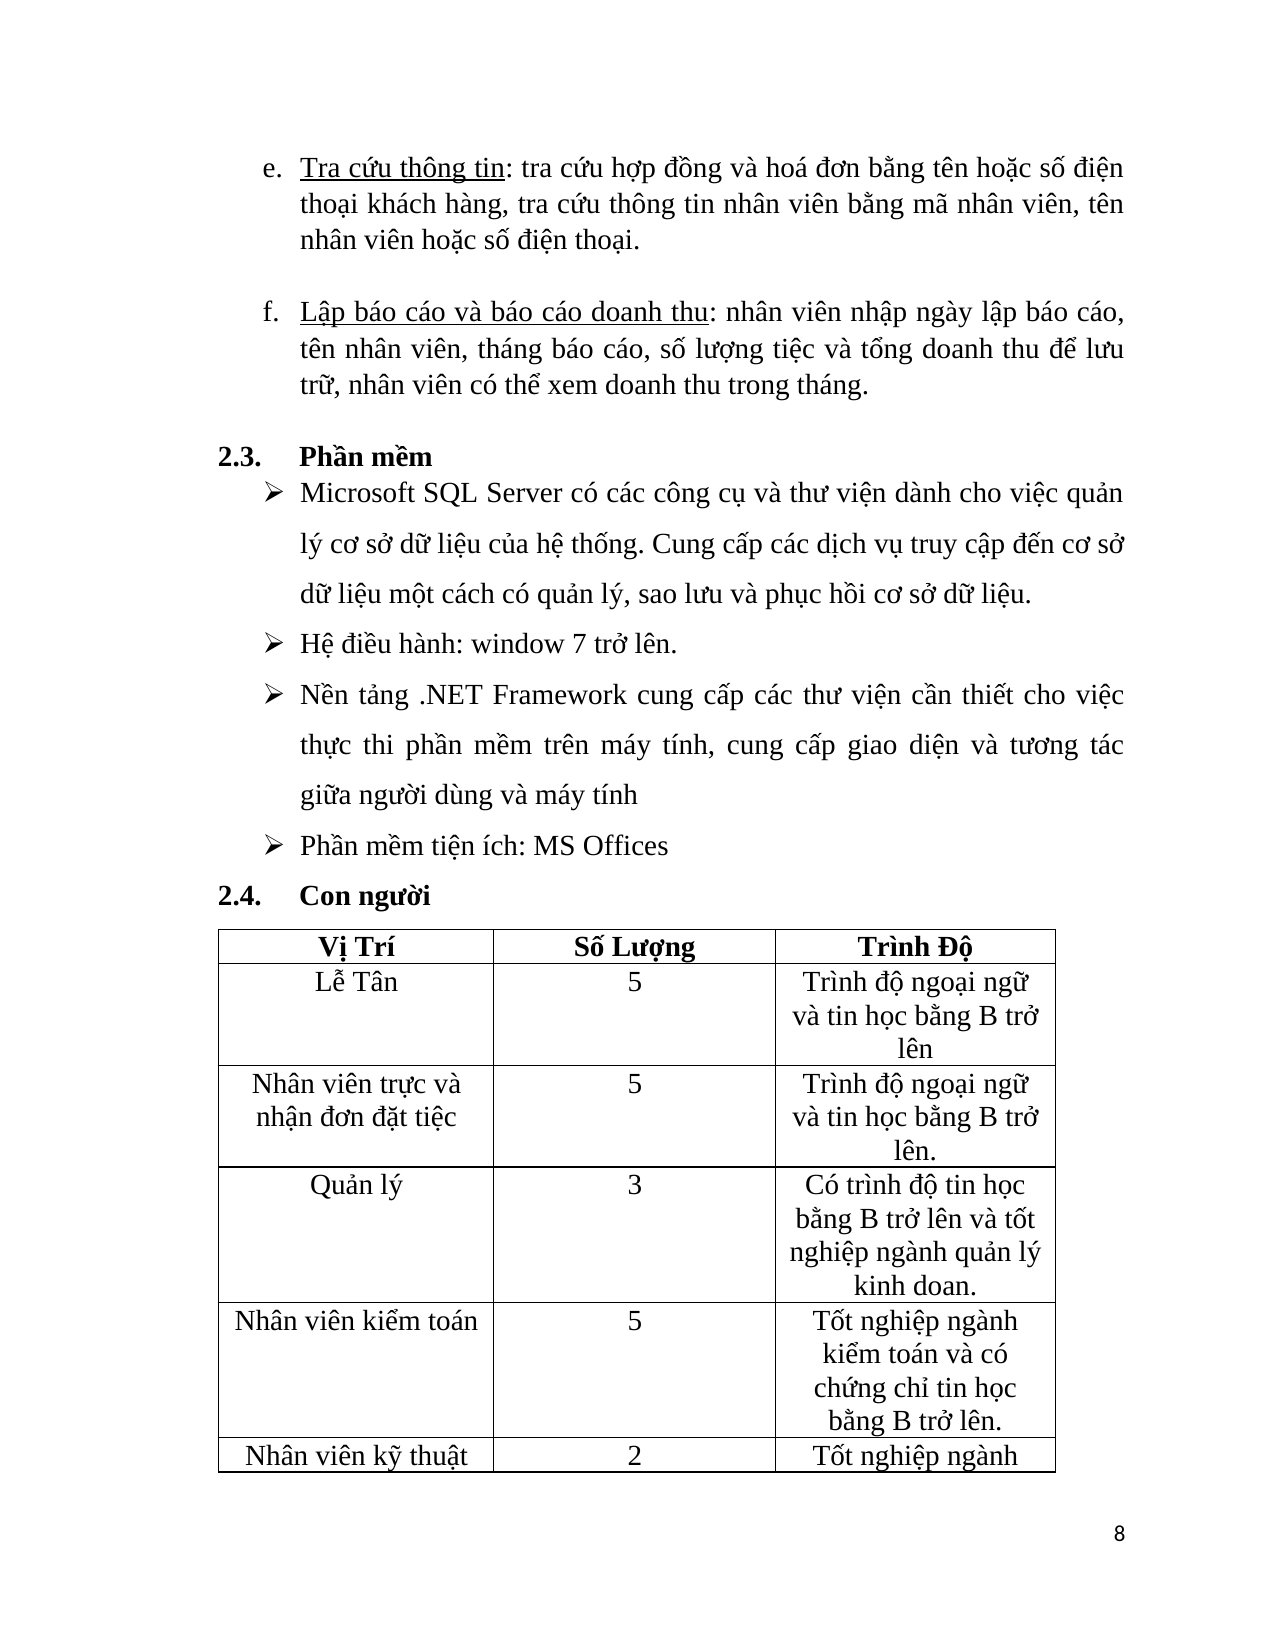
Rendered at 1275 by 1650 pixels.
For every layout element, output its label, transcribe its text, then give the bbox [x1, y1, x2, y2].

table_cell 2 [494, 1438, 775, 1471]
table_cell 5 [494, 1303, 775, 1437]
table_header Vị Trí [219, 930, 493, 963]
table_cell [776, 1438, 1055, 1471]
table_cell Lễ Tân [219, 964, 493, 1065]
table_cell Trình độ ngoại ngữ và tin học bằng B trở lên [776, 964, 1055, 1065]
list Phần mềm tiện ích: MS Offices [262, 828, 1125, 861]
table_cell Nhân viên kỹ thuật [219, 1438, 493, 1471]
table_cell Tốt nghiệp ngành kiểm toán và có chứng chỉ tin học bằng B trở lên. [776, 1303, 1055, 1437]
table_header Số Lượng [494, 930, 775, 963]
list Microsoft SQL Server có các công cụ và thư viện dành cho việc quản lý cơ sở dữ liệu của hệ thống. Cung cấp các dịch vụ truy cập đến cơ sở dữ liệu một cách có quản lý, sao lưu và phục hồi cơ sở dữ liệu. [262, 475, 1125, 609]
table_cell Trình độ ngoại ngữ và tin học bằng B trở lên. [776, 1066, 1055, 1166]
table_cell Có trình độ tin học bằng B trở lên và tốt nghiệp ngành quản lý kinh doan. [776, 1168, 1055, 1302]
table_cell Quản lý [219, 1168, 493, 1302]
list Tra cứu thông tin: tra cứu hợp đồng và hoá đơn bằng tên hoặc số điện thoại khách hàng, tra cứu thông tin nhân viên bằng mã nhân viên, tên nhân viên hoặc số điện thoại. [262, 150, 1125, 256]
list Con người [261, 878, 1125, 912]
list Hệ điều hành: window 7 trở lên. [262, 626, 1125, 660]
table_cell 5 [494, 1066, 775, 1166]
list Phần mềm [261, 439, 1125, 473]
table_cell 3 [494, 1168, 775, 1302]
table_cell 5 [494, 964, 775, 1065]
table_cell Nhân viên kiểm toán [219, 1303, 493, 1437]
table_cell Nhân viên trực và nhận đơn đặt tiệc [219, 1066, 493, 1166]
list Lập báo cáo và báo cáo doanh thu: nhân viên nhập ngày lập báo cáo, tên nhân viên, tháng báo cáo, số lượng tiệc và tổng doanh thu để lưu trữ, nhân viên có thể xem doanh thu trong tháng. [262, 294, 1125, 400]
table_header Trình Độ [776, 930, 1055, 963]
list Nền tảng .NET Framework cung cấp các thư viện cần thiết cho việc thực thi phần mềm trên máy tính, cung cấp giao diện và tương tác giữa người dùng và máy tính [262, 677, 1125, 811]
